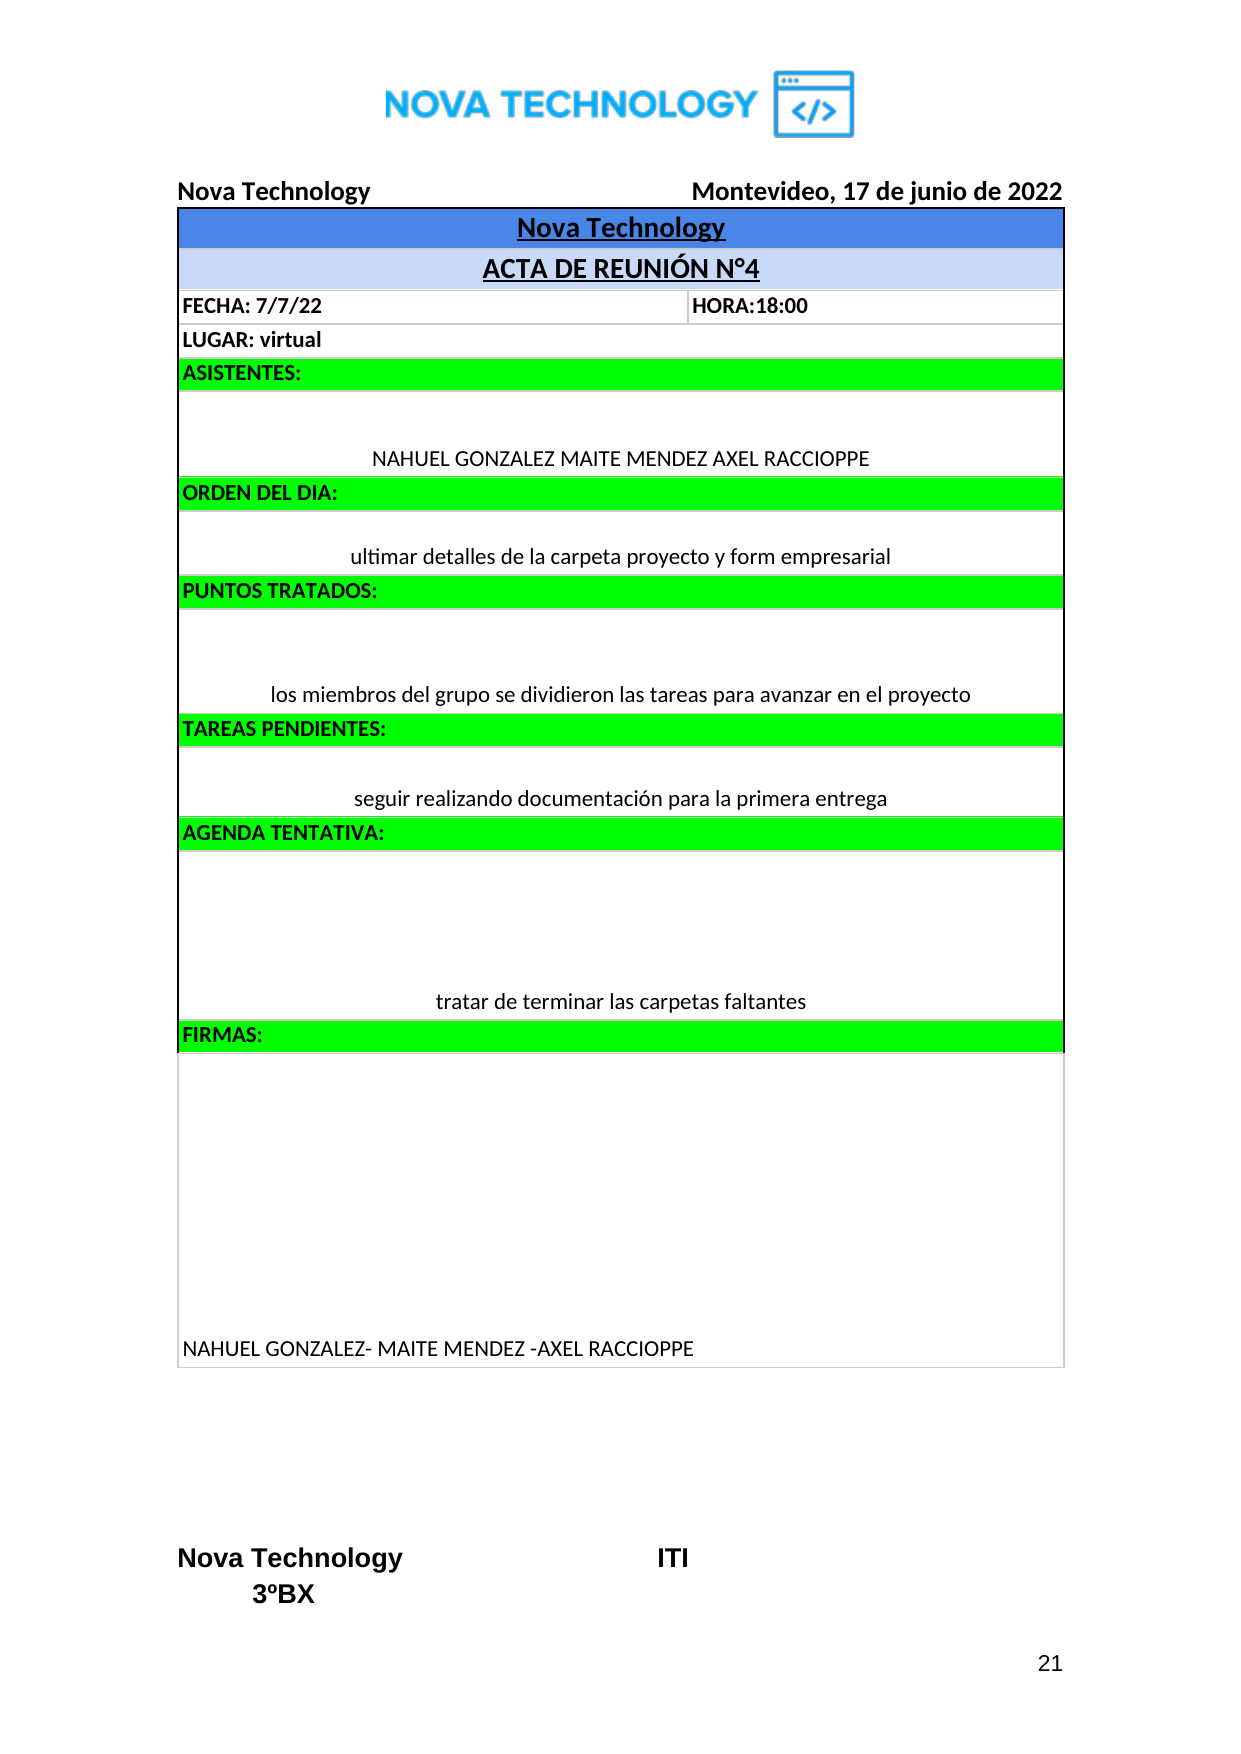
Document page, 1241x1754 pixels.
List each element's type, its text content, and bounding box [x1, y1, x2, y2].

table_cell tratar de terminar las carpetas faltantes [179, 852, 1063, 1019]
picture [385, 70, 855, 138]
table_cell FIRMAS: [179, 1021, 1063, 1052]
table_cell PUNTOS TRATADOS: [179, 576, 1063, 608]
table_cell NAHUEL GONZALEZ- MAITE MENDEZ -AXEL RACCIOPPE [179, 1054, 1063, 1366]
table_cell FECHA: 7/7/22 [179, 291, 687, 323]
table_cell ultimar detalles de la carpeta proyecto y form empresarial [179, 512, 1063, 574]
table_cell seguir realizando documentación para la primera entrega [179, 748, 1063, 816]
table_cell ASISTENTES: [179, 359, 1063, 390]
table_header Nova Technology [179, 209, 1063, 248]
table_cell LUGAR: virtual [179, 325, 1063, 357]
table_cell TAREAS PENDIENTES: [179, 714, 1063, 746]
table_cell los miembros del grupo se dividieron las tareas para avanzar en el proyecto [179, 610, 1063, 712]
table_cell AGENDA TENTATIVA: [179, 818, 1063, 850]
table_cell ORDEN DEL DIA: [179, 478, 1063, 510]
table_cell NAHUEL GONZALEZ MAITE MENDEZ AXEL RACCIOPPE [179, 392, 1063, 476]
table_cell ACTA DE REUNIÓN N°4 [179, 250, 1063, 289]
table_cell HORA:18:00 [689, 291, 1063, 323]
